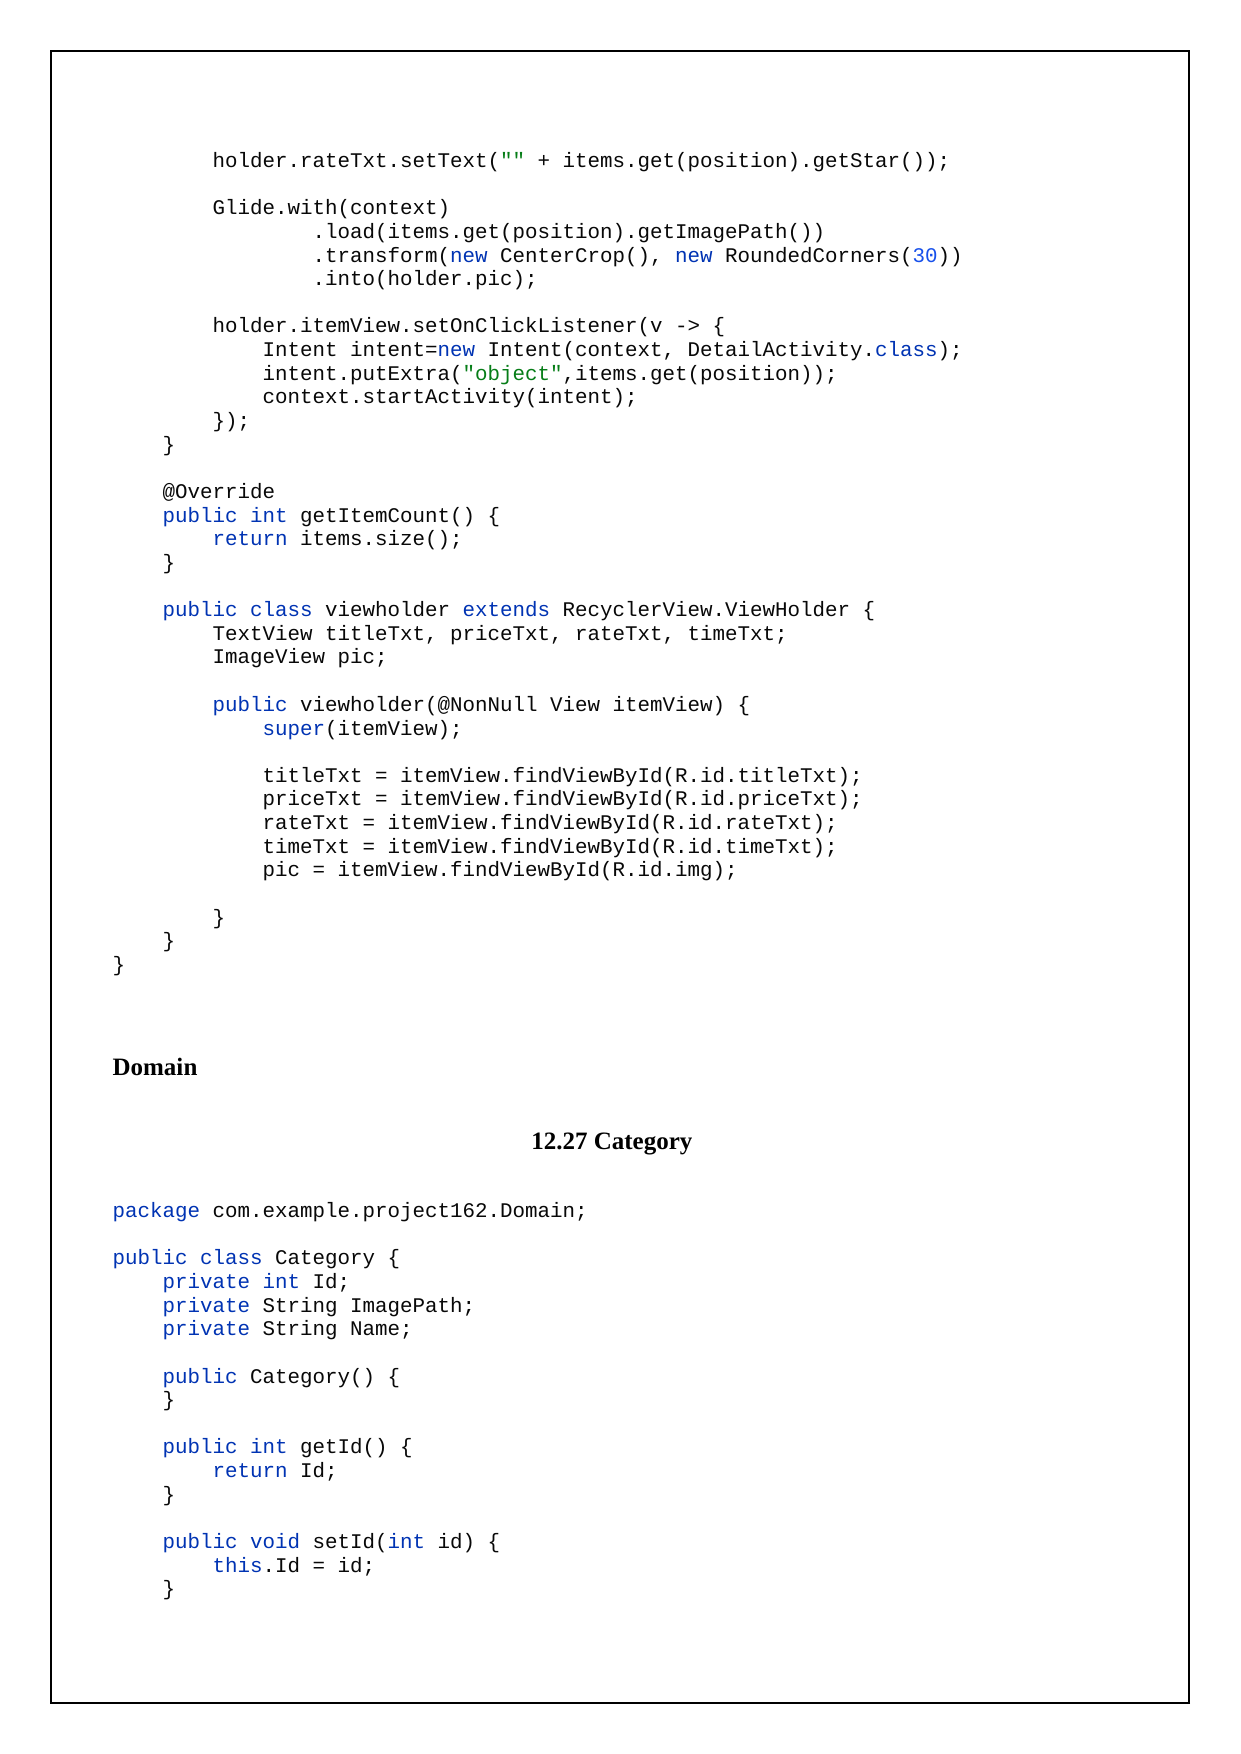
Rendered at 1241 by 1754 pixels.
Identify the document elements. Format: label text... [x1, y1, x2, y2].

text Domain [112, 1052, 1128, 1081]
text 12.27 Category [150, 1126, 1128, 1155]
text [112, 150, 1128, 978]
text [112, 1200, 1128, 1602]
